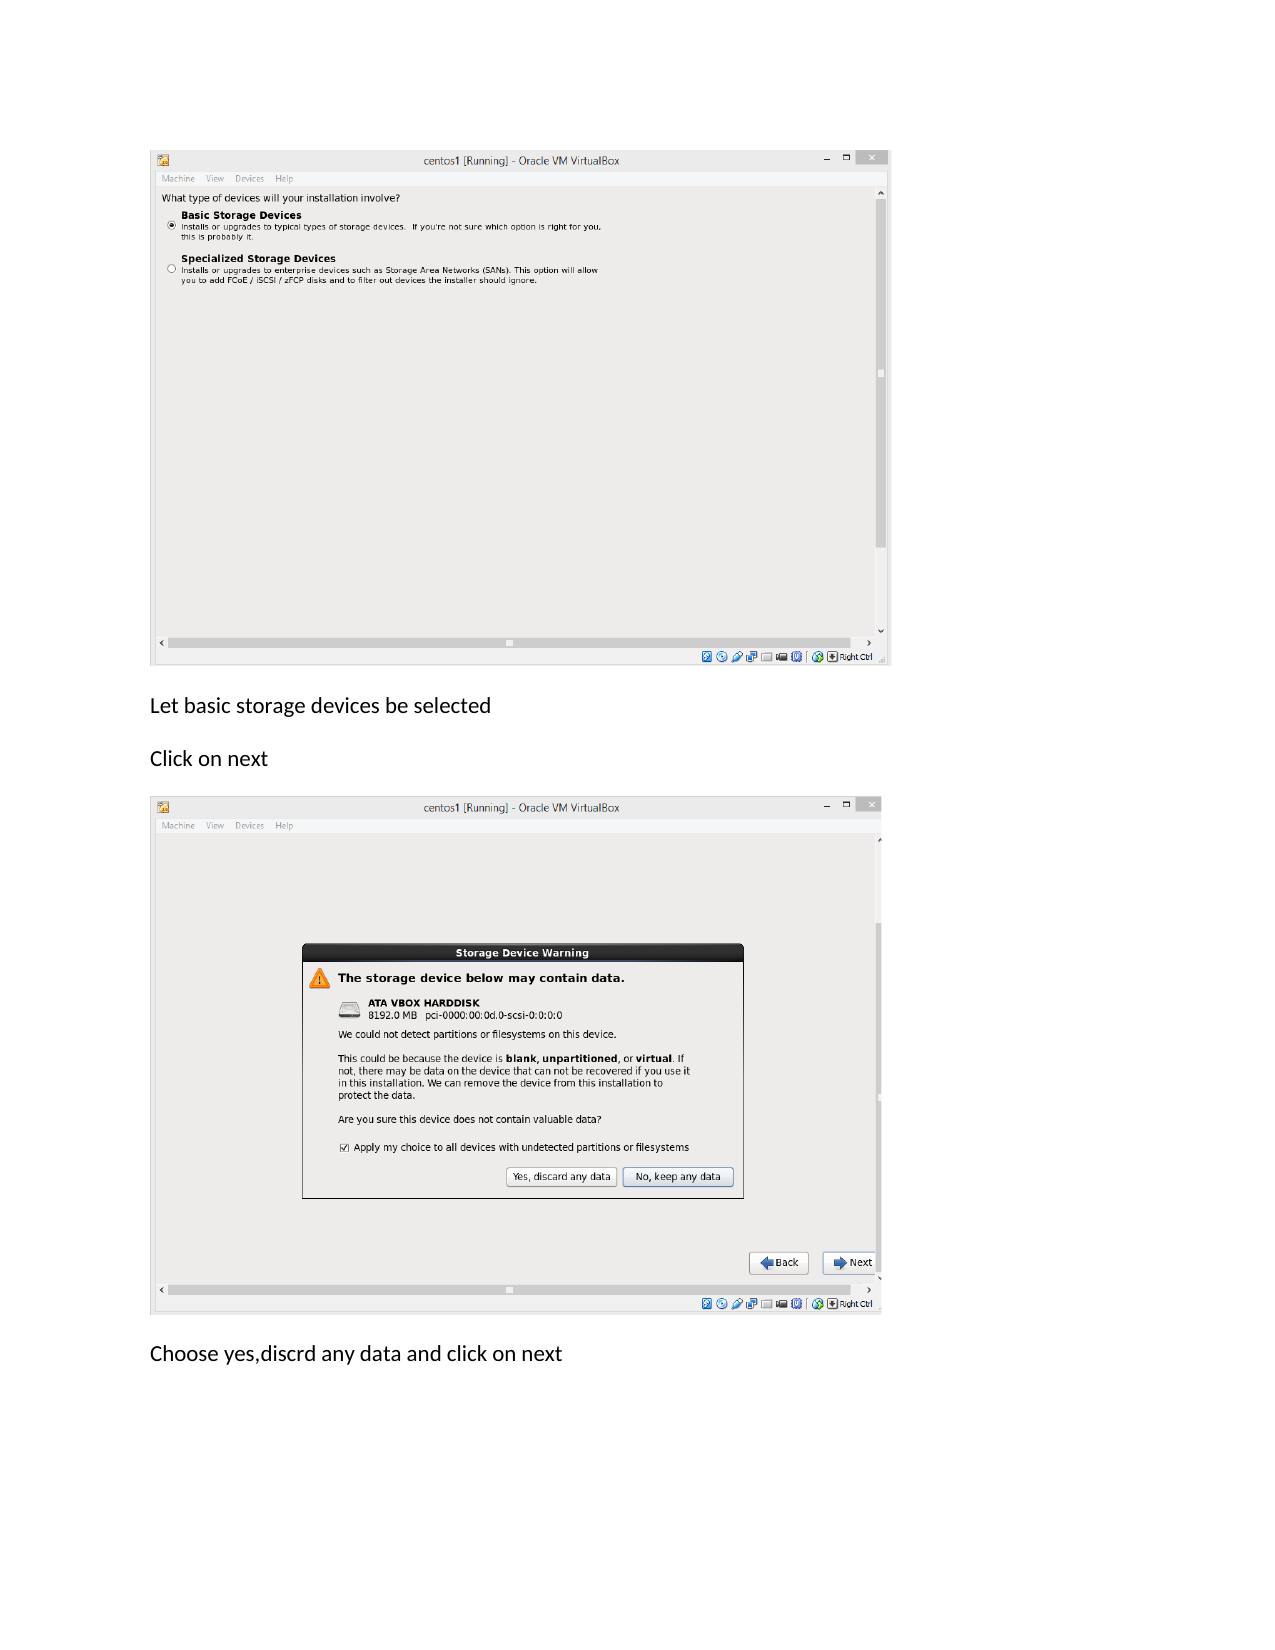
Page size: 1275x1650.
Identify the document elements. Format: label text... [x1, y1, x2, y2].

text Choose yes,discrd any data and click on next [150, 1339, 1125, 1367]
text Click on next [150, 744, 1125, 772]
text Let basic storage devices be selected [150, 691, 1125, 719]
picture [150, 150, 892, 666]
picture [150, 796, 882, 1315]
